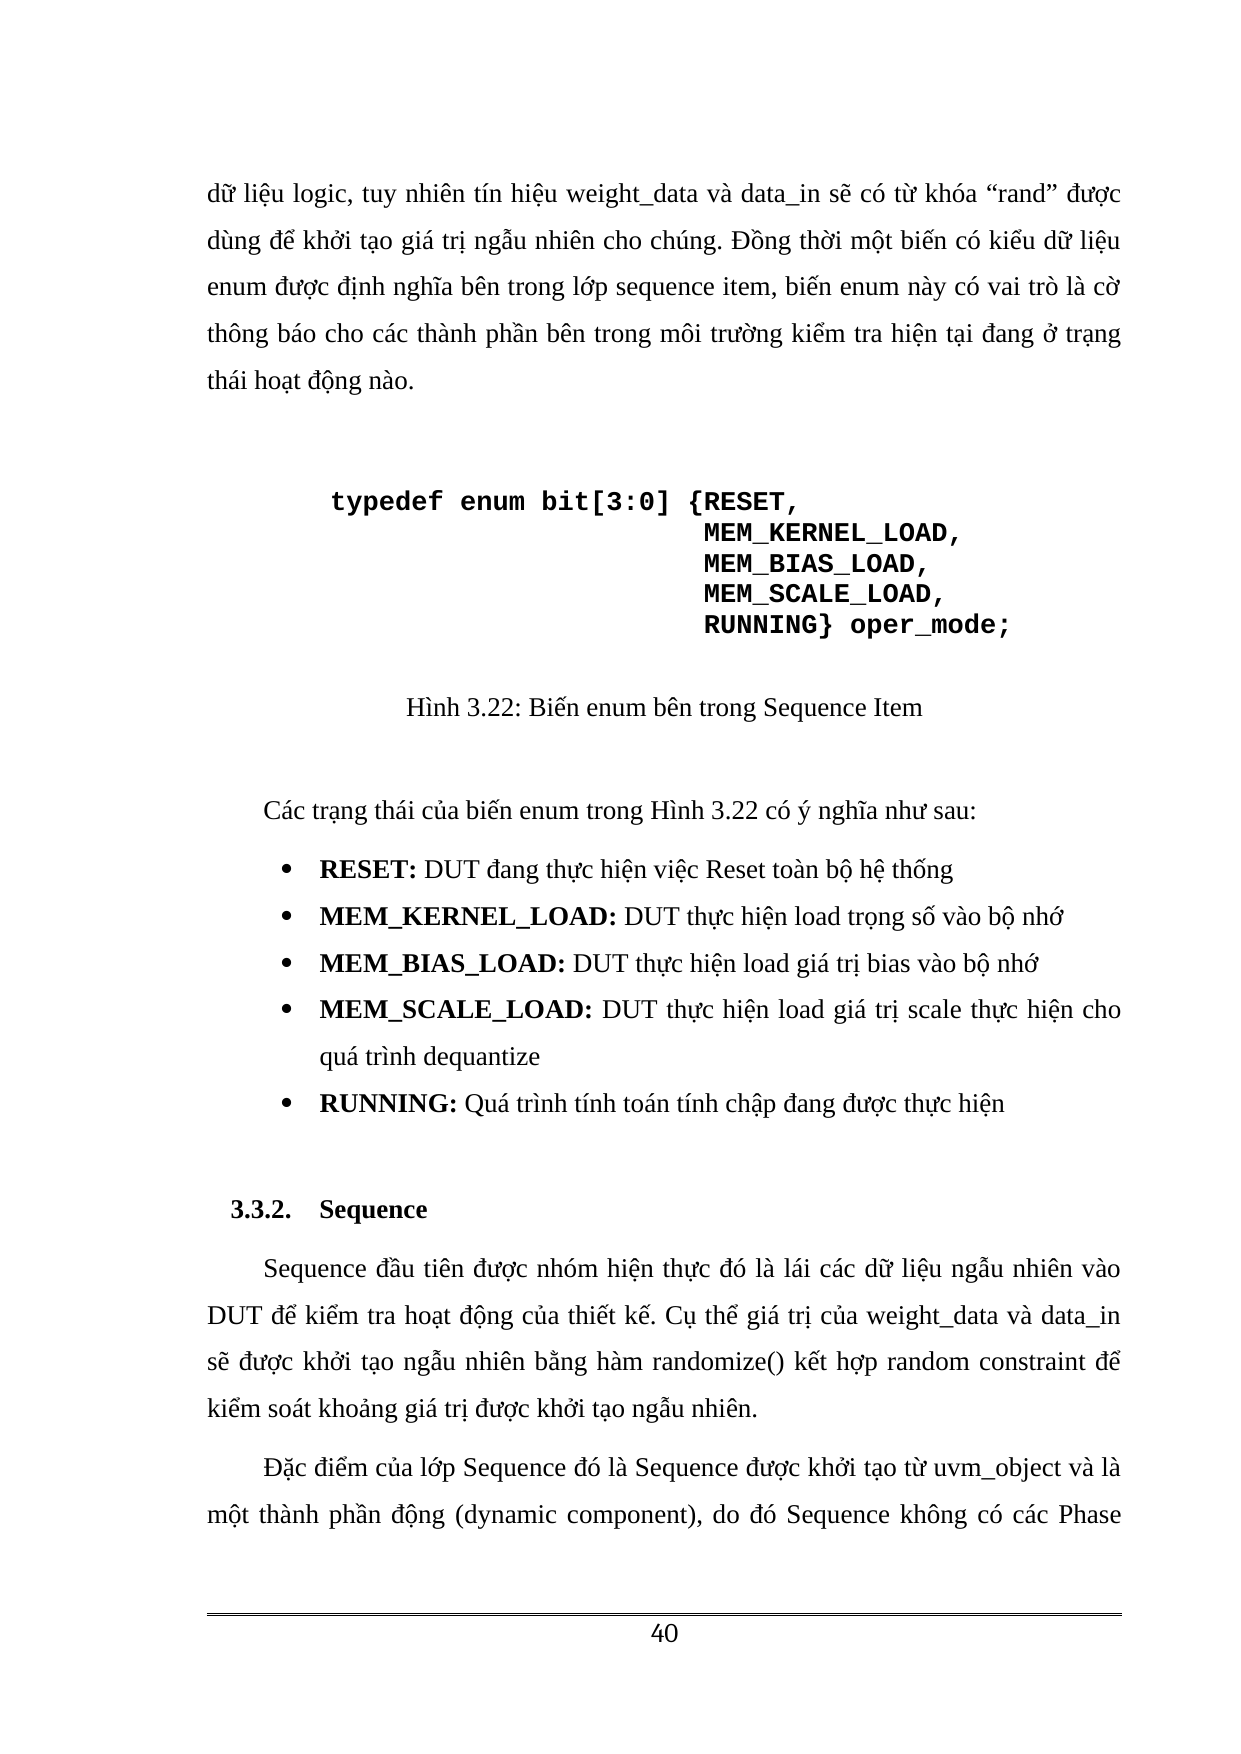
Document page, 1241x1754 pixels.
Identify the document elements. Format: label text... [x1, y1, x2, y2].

list RUNNING: Quá trình tính toán tính chập đang được thực hiện [282, 1087, 1122, 1118]
list MEM_BIAS_LOAD: DUT thực hiện load giá trị bias vào bộ nhớ [282, 947, 1122, 978]
list MEM_SCALE_LOAD: DUT thực hiện load giá trị scale thực hiện cho quá trình dequantize [282, 993, 1122, 1071]
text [207, 177, 1122, 395]
subtitle Sequence [230, 1193, 1122, 1224]
list RESET: DUT đang thực hiện việc Reset toàn bộ hệ thống [282, 853, 1122, 884]
list MEM_KERNEL_LOAD: DUT thực hiện load trọng số vào bộ nhớ [282, 900, 1122, 931]
text Sequence đầu tiên được nhóm hiện thực đó là lái các dữ liệu ngẫu nhiên vào DUT để kiểm tra hoạt động của thiết kế. Cụ thể giá trị của weight_data và data_in sẽ được khởi tạo ngẫu nhiên bằng hàm randomize() kết hợp random constraint để kiểm soát khoảng giá trị được khởi tạo ngẫu nhiên. [207, 1252, 1122, 1423]
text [207, 1451, 1122, 1529]
table_header typedef enum bit[3:0] {RESET, MEM_KERNEL_LOAD, MEM_BIAS_LOAD, MEM_SCALE_LOAD, RUNNING} oper_mode; [324, 482, 1210, 647]
